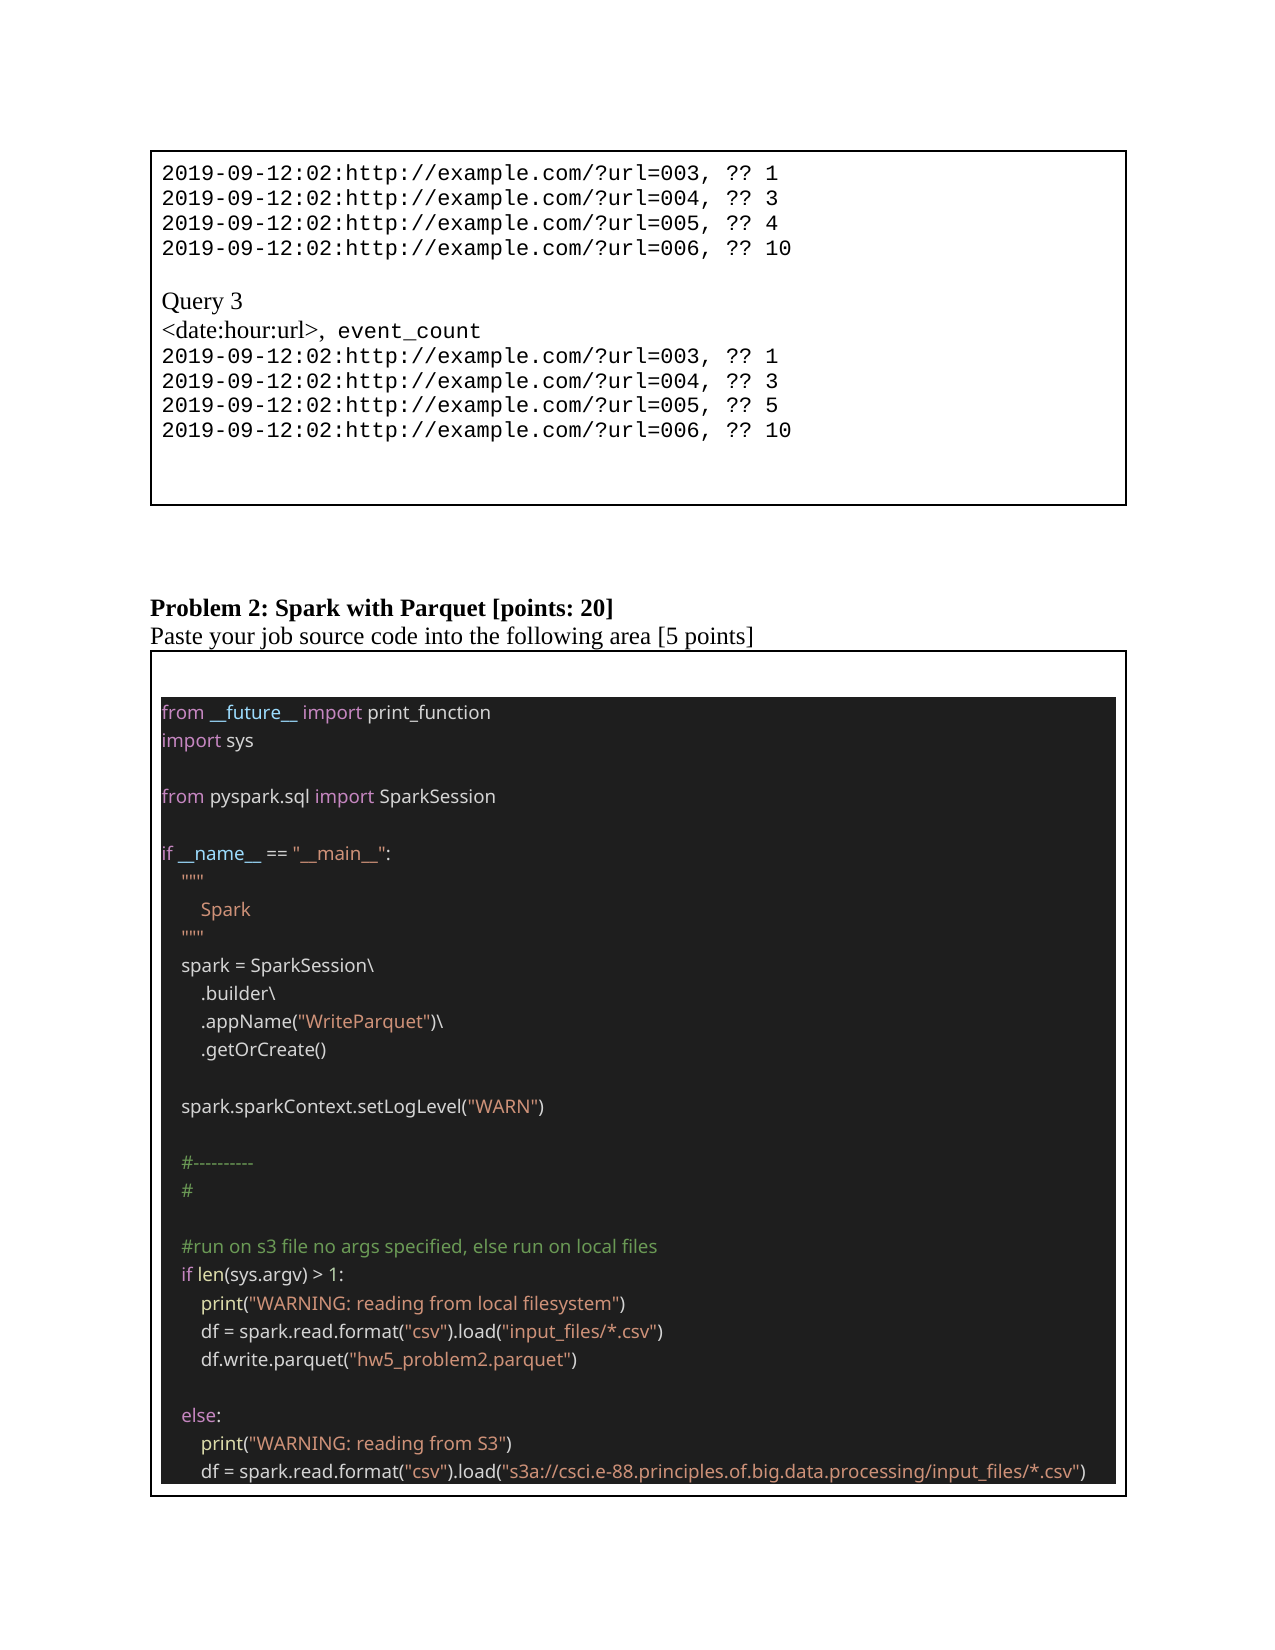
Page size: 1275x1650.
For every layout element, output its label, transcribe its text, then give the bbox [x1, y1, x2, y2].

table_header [152, 652, 1125, 1494]
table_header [152, 152, 1125, 504]
text Problem 2: Spark with Parquet [points: 20] [150, 593, 1125, 621]
text Paste your job source code into the following area [5 points] [150, 621, 1125, 650]
